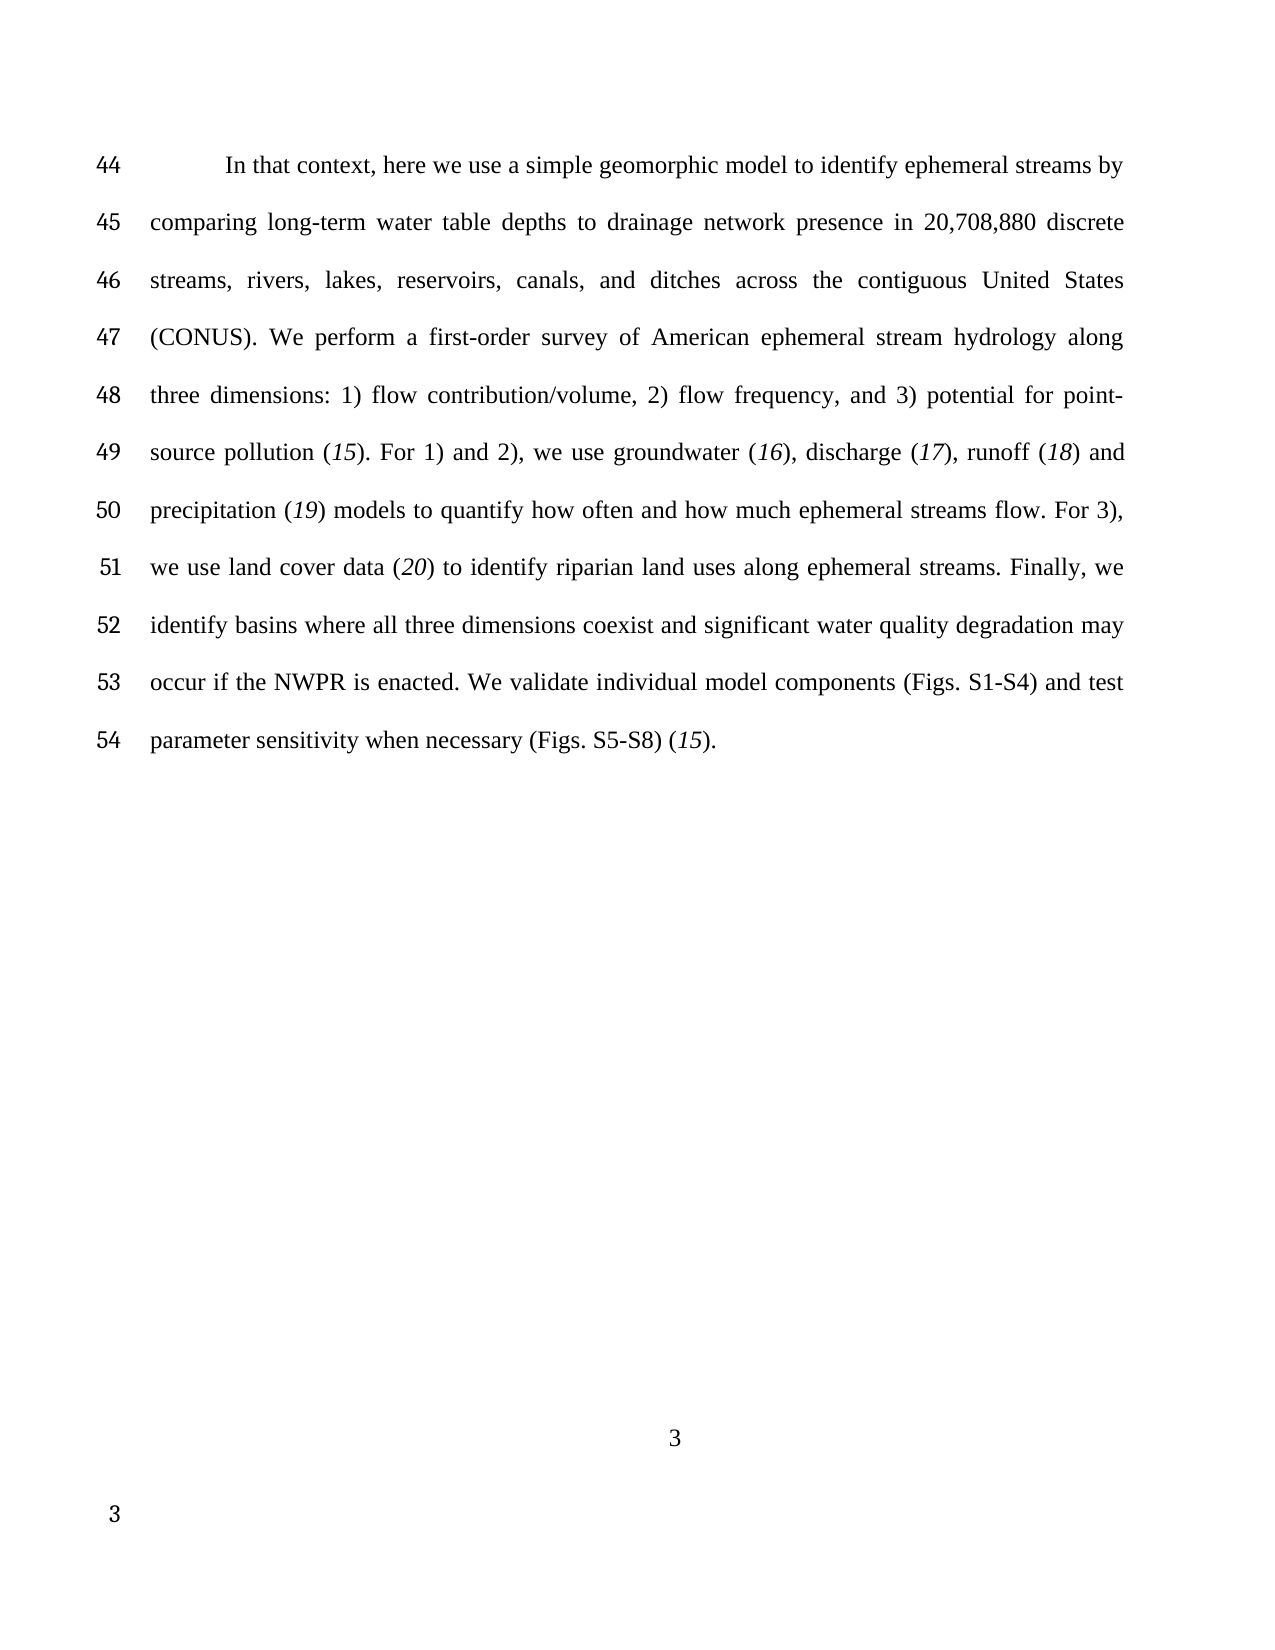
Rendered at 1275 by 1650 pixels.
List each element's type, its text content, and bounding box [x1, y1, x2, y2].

text In that context, here we use a simple geomorphic model to identify ephemeral streams by comparing long-term water table depths to drainage network presence in 20,708,880 discrete streams, rivers, lakes, reservoirs, canals, and ditches across the contiguous United States (CONUS). We perform a first-order survey of American ephemeral stream hydrology along three dimensions: 1) flow contribution/volume, 2) flow frequency, and 3) potential for point-source pollution (15). For 1) and 2), we use groundwater (16), discharge (17), runoff (18) and precipitation (19) models to quantify how often and how much ephemeral streams flow. For 3), we use land cover data (20) to identify riparian land uses along ephemeral streams. Finally, we identify basins where all three dimensions coexist and significant water quality degradation may occur if the NWPR is enacted. We validate individual model components (Figs. S1-S4) and test parameter sensitivity when necessary (Figs. S5-S8) (15). [150, 150, 1125, 754]
